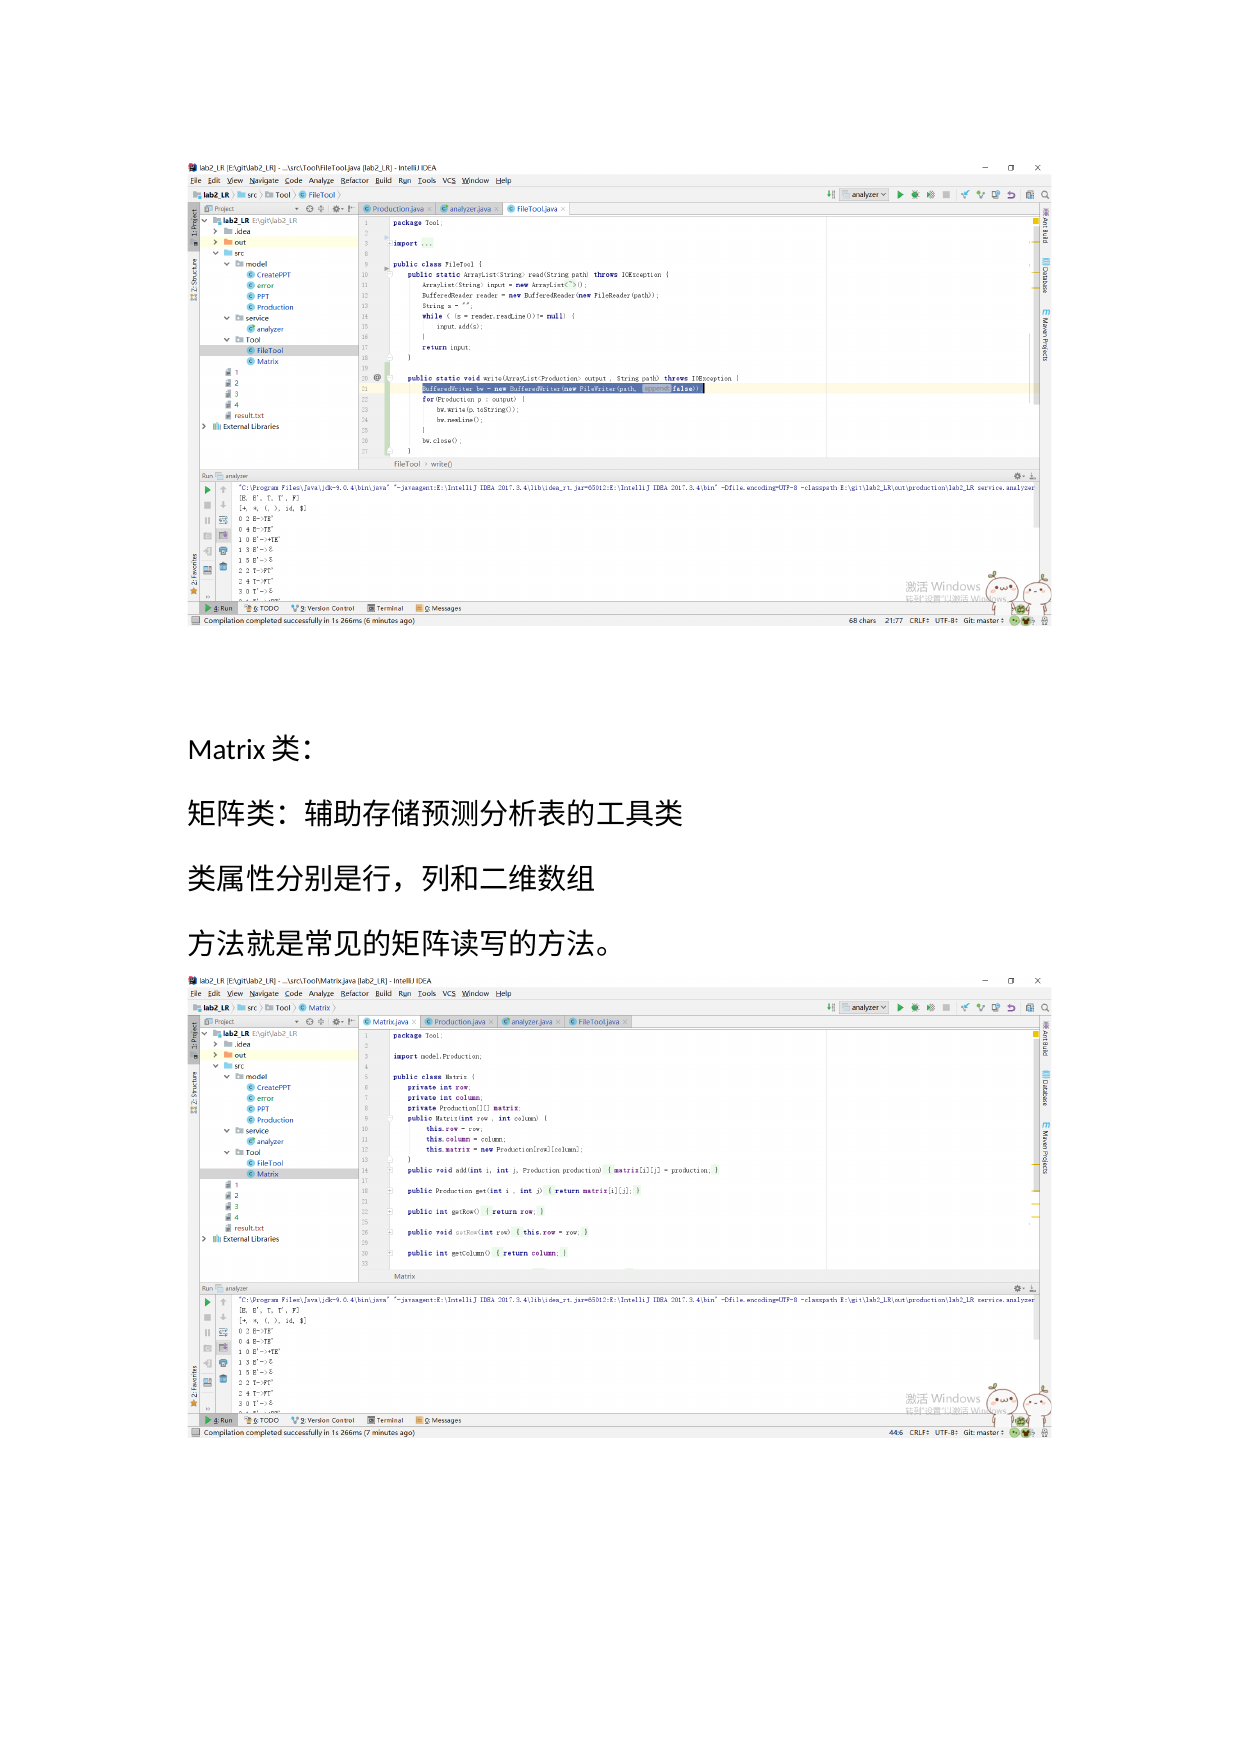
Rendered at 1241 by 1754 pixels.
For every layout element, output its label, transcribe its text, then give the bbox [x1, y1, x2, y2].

picture [187, 162, 1052, 626]
text 矩阵类：辅助存储预测分析表的工具类 [187, 779, 1053, 844]
text 类属性分别是行，列和二维数组 [187, 844, 1053, 909]
text Matrix类： [187, 714, 1053, 779]
text 方法就是常见的矩阵读写的方法。 [187, 909, 1053, 974]
picture [187, 974, 1052, 1438]
